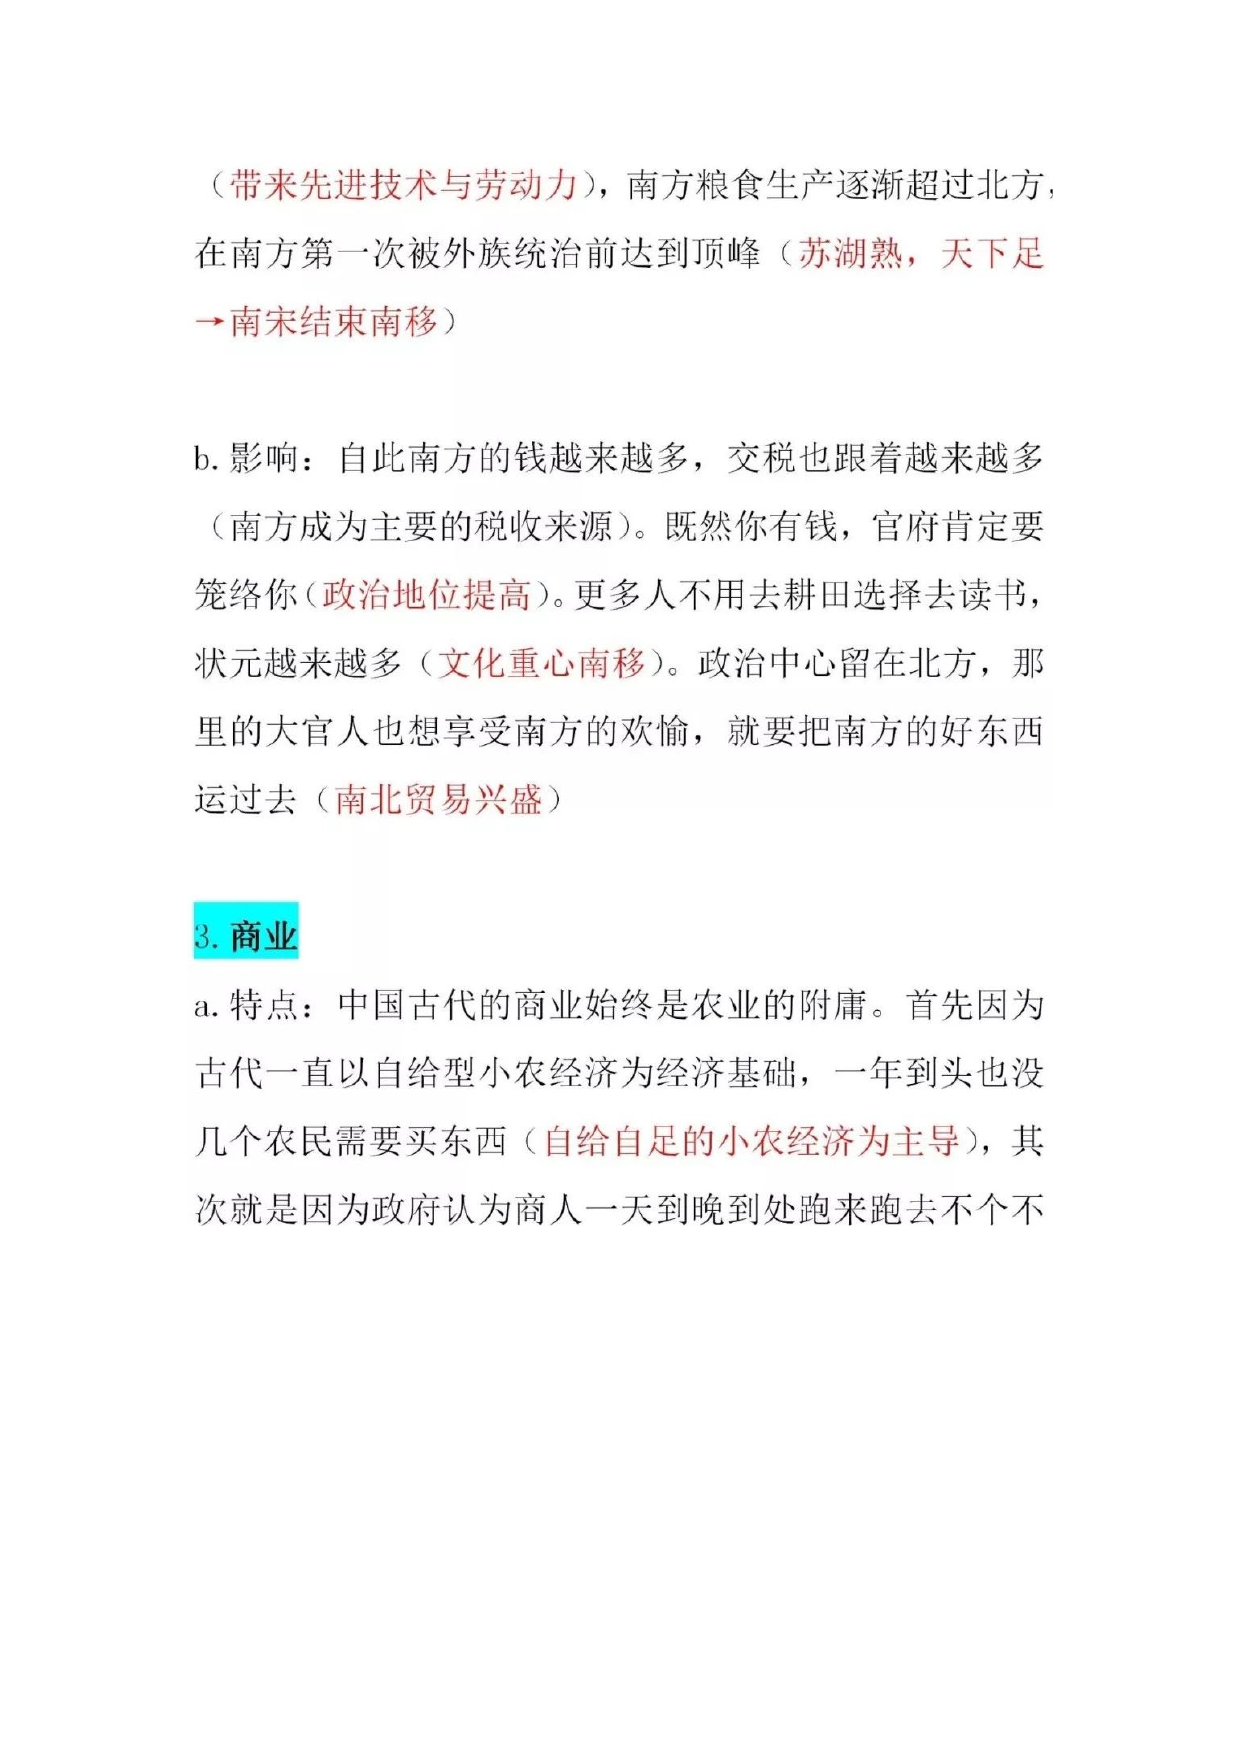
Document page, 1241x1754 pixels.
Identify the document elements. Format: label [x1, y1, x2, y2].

picture [187, 162, 1053, 1226]
